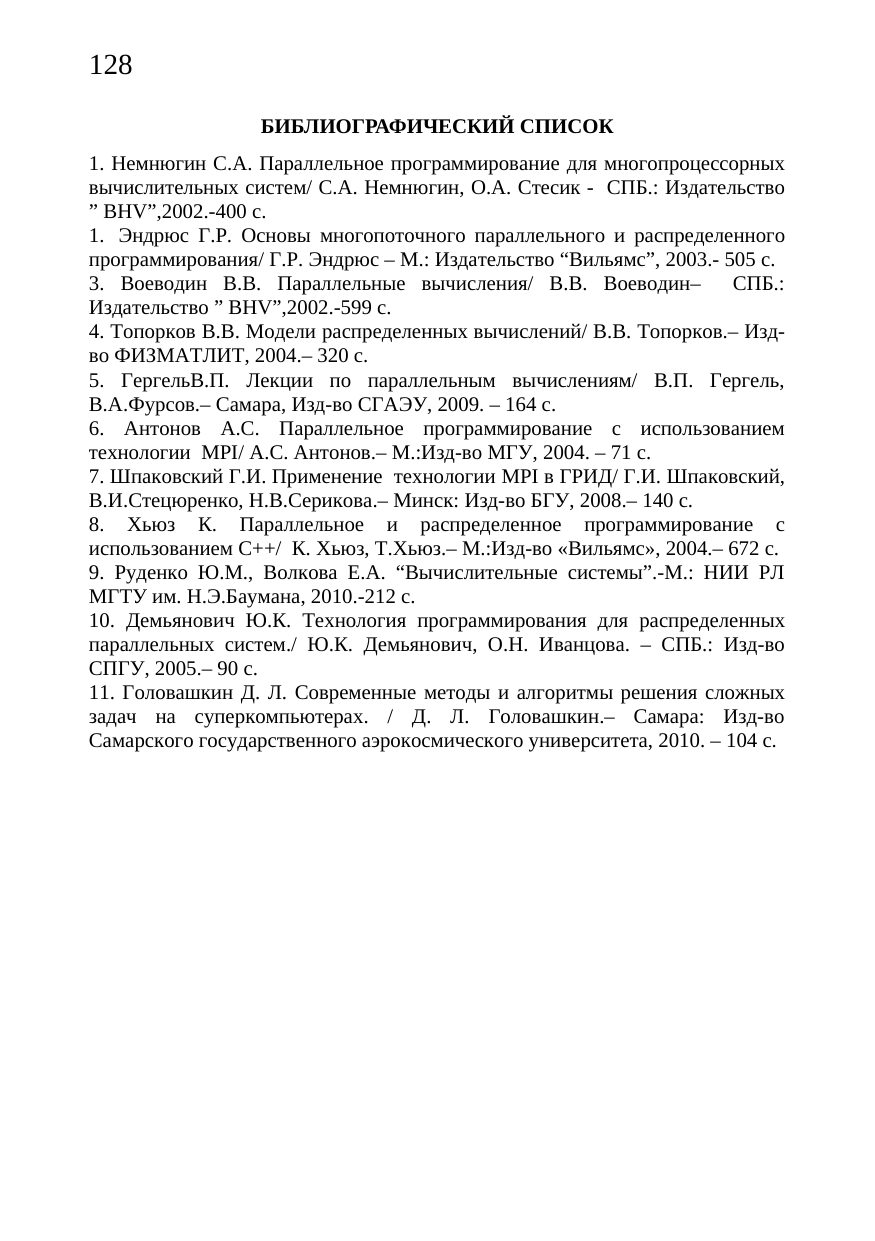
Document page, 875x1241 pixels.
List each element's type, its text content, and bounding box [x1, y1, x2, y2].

list Эндрюс Г.Р. Основы многопоточного параллельного и распределенного программирования/ Г.Р. Эндрюс – М.: Издательство “Вильямс”, 2003.- 505 с. [89, 223, 785, 271]
list 5. ГергельВ.П. Лекции по параллельным вычислениям/ В.П. Гергель, В.А.Фурсов.– Самара, Изд-во СГАЭУ, 2009. – 164 с. [89, 367, 785, 416]
text 9. Руденко Ю.М., Волкова Е.А. “Вычислительные системы”.-М.: НИИ РЛ МГТУ им. Н.Э.Баумана, 2010.-212 с. [89, 560, 785, 608]
list 8. Хьюз К. Параллельное и распределенное программирование с использованием С++/ К. Хьюз, Т.Хьюз.– М.:Изд-во «Вильямс», 2004.– 672 с. [89, 512, 785, 560]
list 1. Немнюгин С.А. Параллельное программирование для многопроцессорных вычислительных систем/ С.А. Немнюгин, О.А. Стесик - СПБ.: Издательство ” BHV”,2002.-400 с. [89, 151, 785, 223]
list 4. Топорков В.В. Модели распределенных вычислений/ В.В. Топорков.– Изд-во ФИЗМАТЛИТ, 2004.– 320 с. [89, 319, 785, 367]
list 3. Воеводин В.В. Параллельные вычисления/ В.В. Воеводин– СПБ.: Издательство ” BHV”,2002.-599 с. [89, 271, 785, 319]
list 7. Шпаковский Г.И. Применение технологии MPI в ГРИД/ Г.И. Шпаковский, В.И.Стецюренко, Н.В.Серикова.– Минск: Изд-во БГУ, 2008.– 140 с. [89, 464, 785, 512]
text 11. Головашкин Д. Л. Современные методы и алгоритмы решения сложных задач на суперкомпьютерах. / Д. Л. Головашкин.– Самара: Изд-во Самарского государственного аэрокосмического университета, 2010. – 104 с. [89, 680, 785, 752]
text 10. Демьянович Ю.К. Технология программирования для распределенных параллельных систем./ Ю.К. Демьянович, О.Н. Иванцова. – СПБ.: Изд-во CПГУ, 2005.– 90 с. [89, 608, 785, 680]
subtitle БИБЛИОГРАФИЧЕСКИЙ СПИСОК [89, 114, 785, 138]
list 6. Антонов А.С. Параллельное программирование с использованием технологии MPI/ А.С. Антонов.– М.:Изд-во МГУ, 2004. – 71 с. [89, 416, 785, 464]
